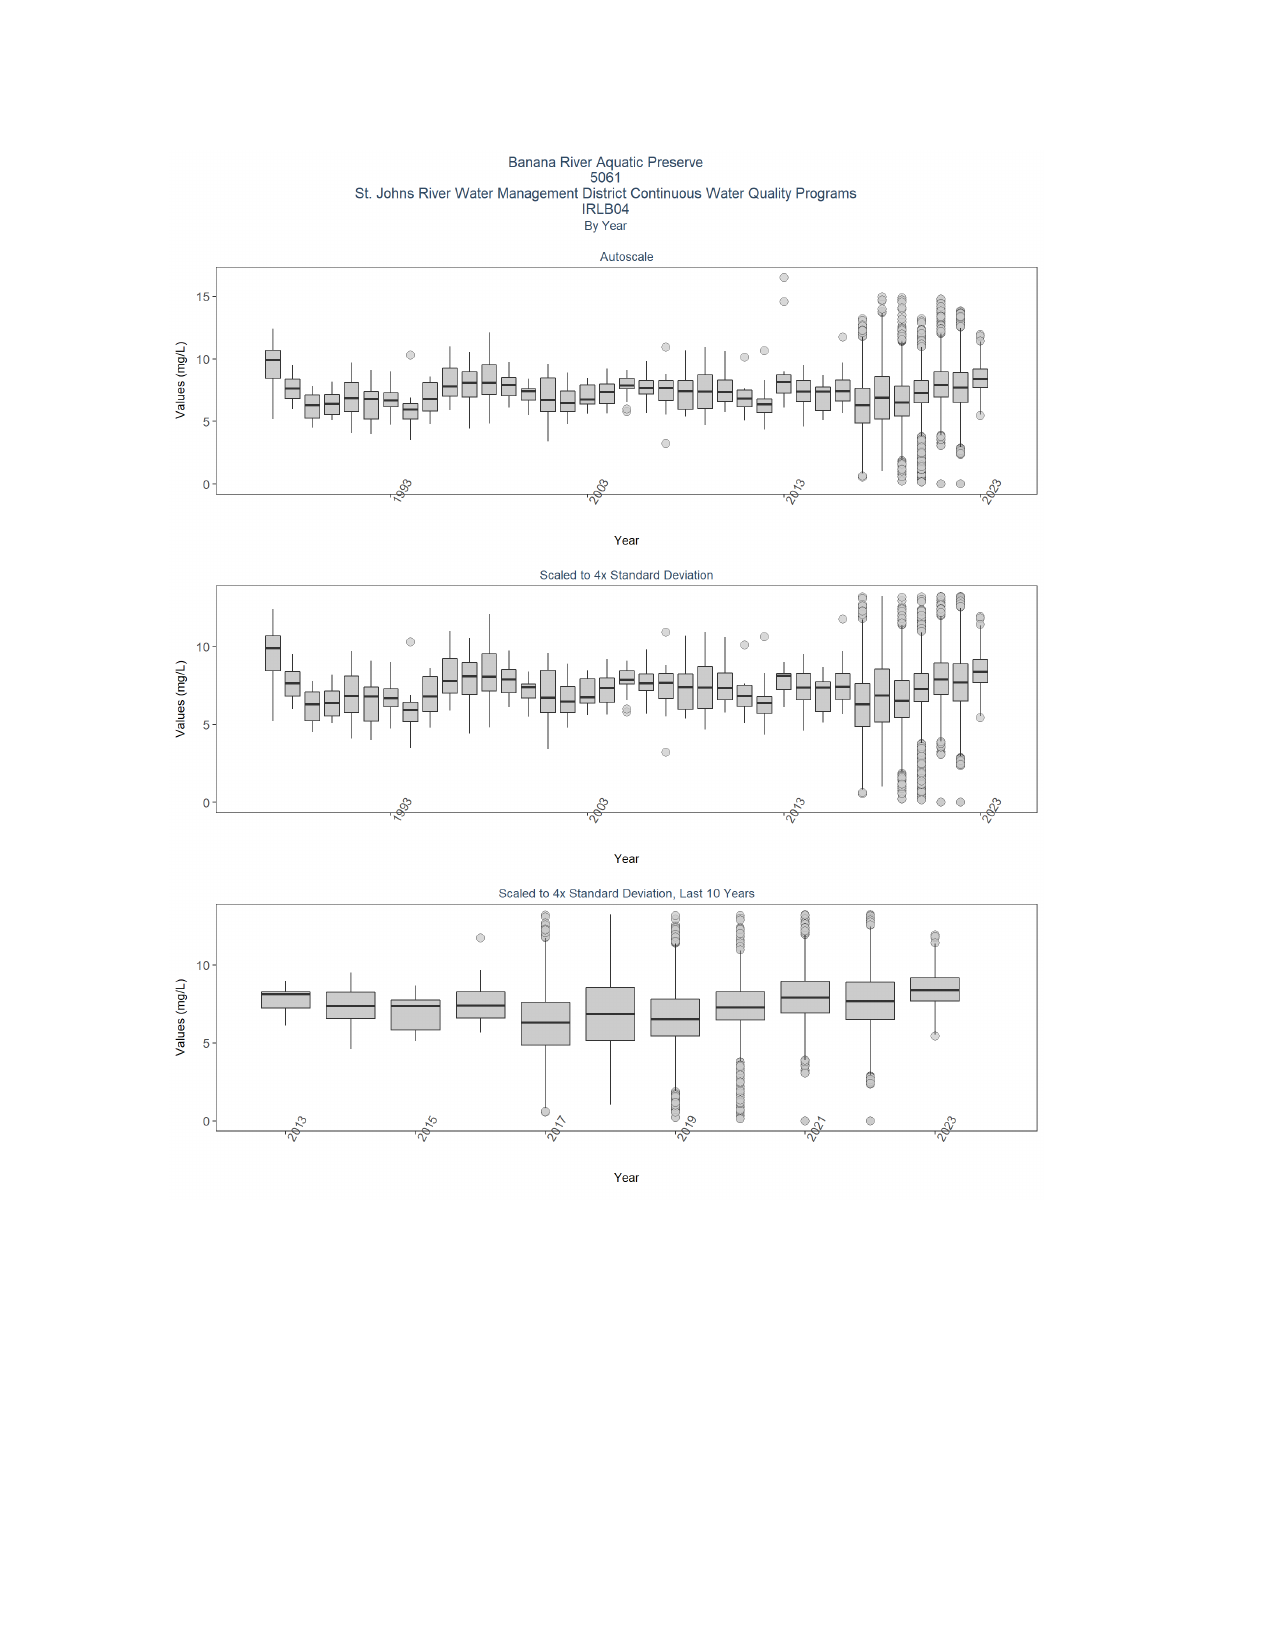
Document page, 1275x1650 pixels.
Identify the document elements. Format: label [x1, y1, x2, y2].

picture [168, 150, 1044, 1200]
